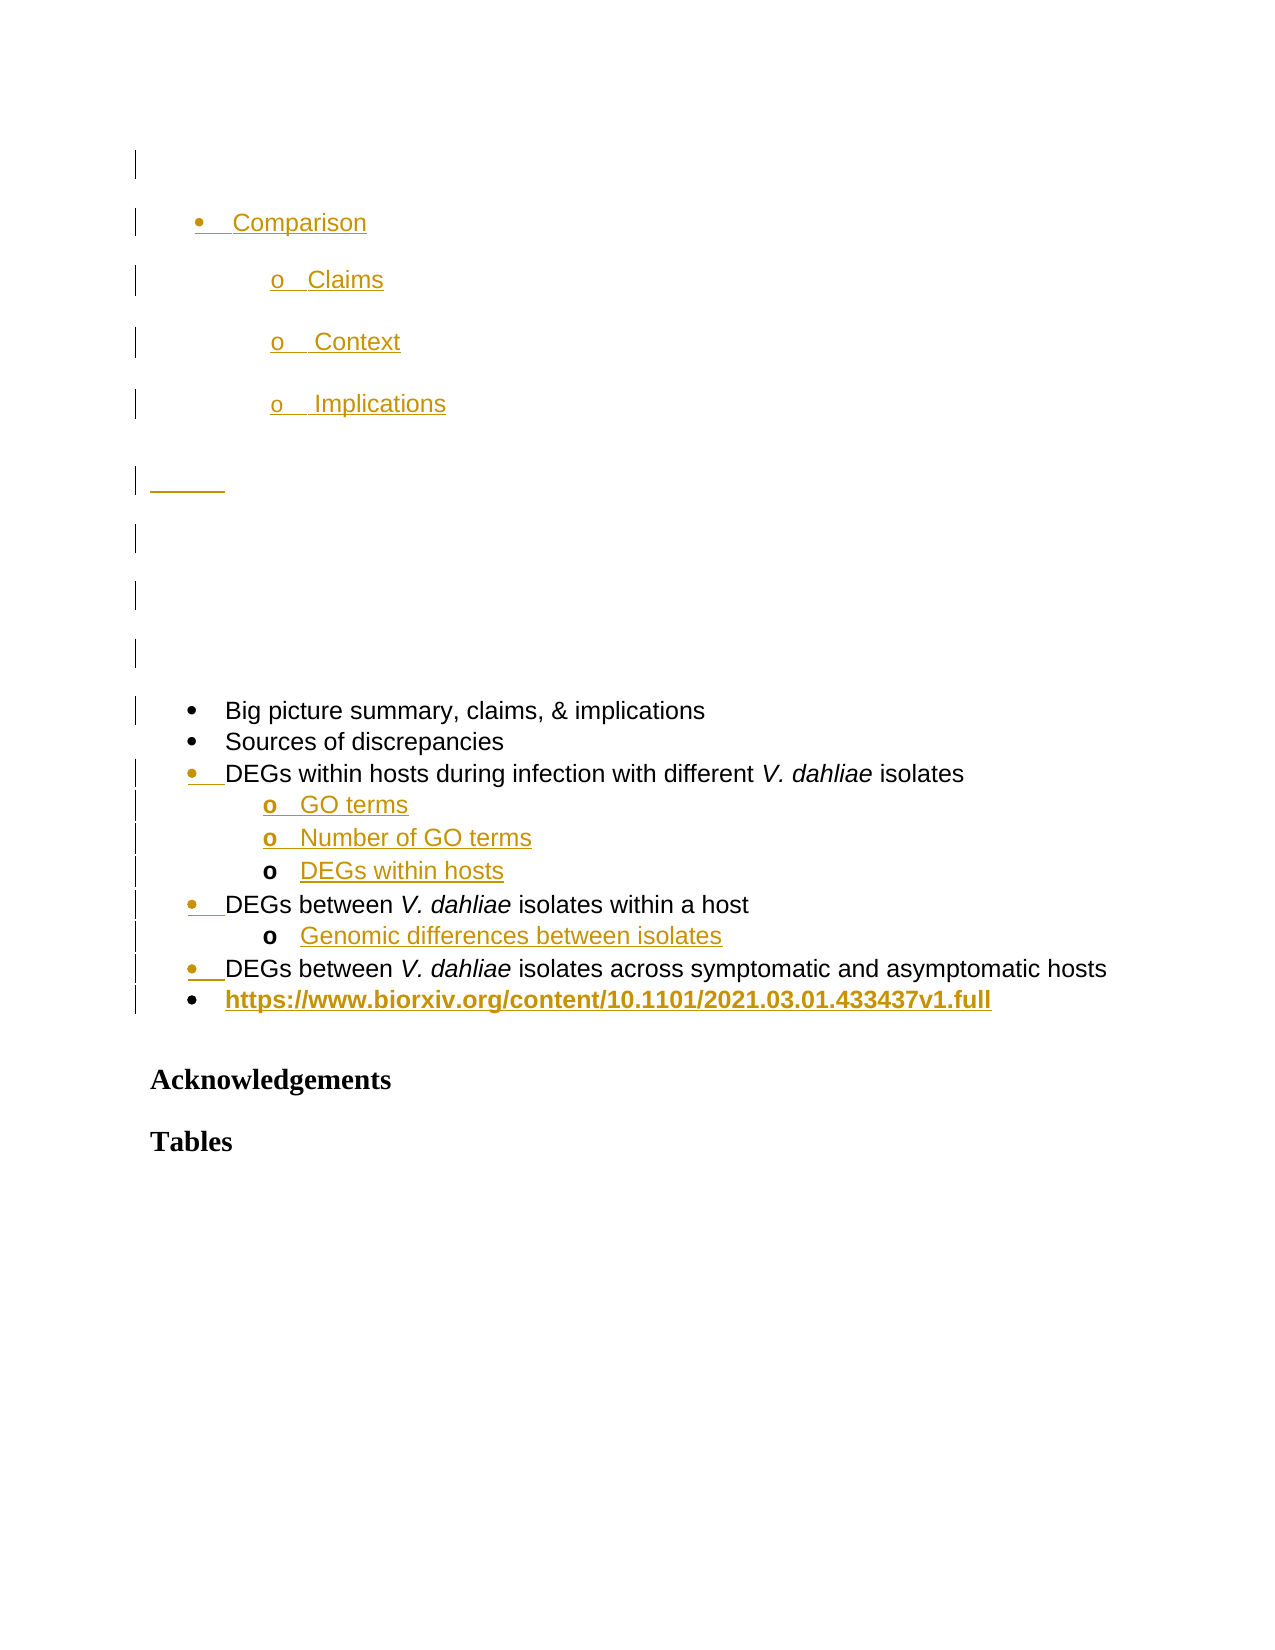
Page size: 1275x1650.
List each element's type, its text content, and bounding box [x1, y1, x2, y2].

text Tables [150, 1124, 1125, 1158]
text Acknowledgements [150, 1062, 1125, 1095]
list DEGs between V. dahliae isolates across symptomatic and asymptomatic hosts [187, 954, 1125, 983]
list DEGs within hosts during infection with different V. dahliae isolates [187, 758, 1125, 787]
list Big picture summary, claims, & implications [187, 696, 1125, 725]
list DEGs between V. dahliae isolates within a host [187, 890, 1125, 918]
list Sources of discrepancies [187, 727, 1125, 756]
